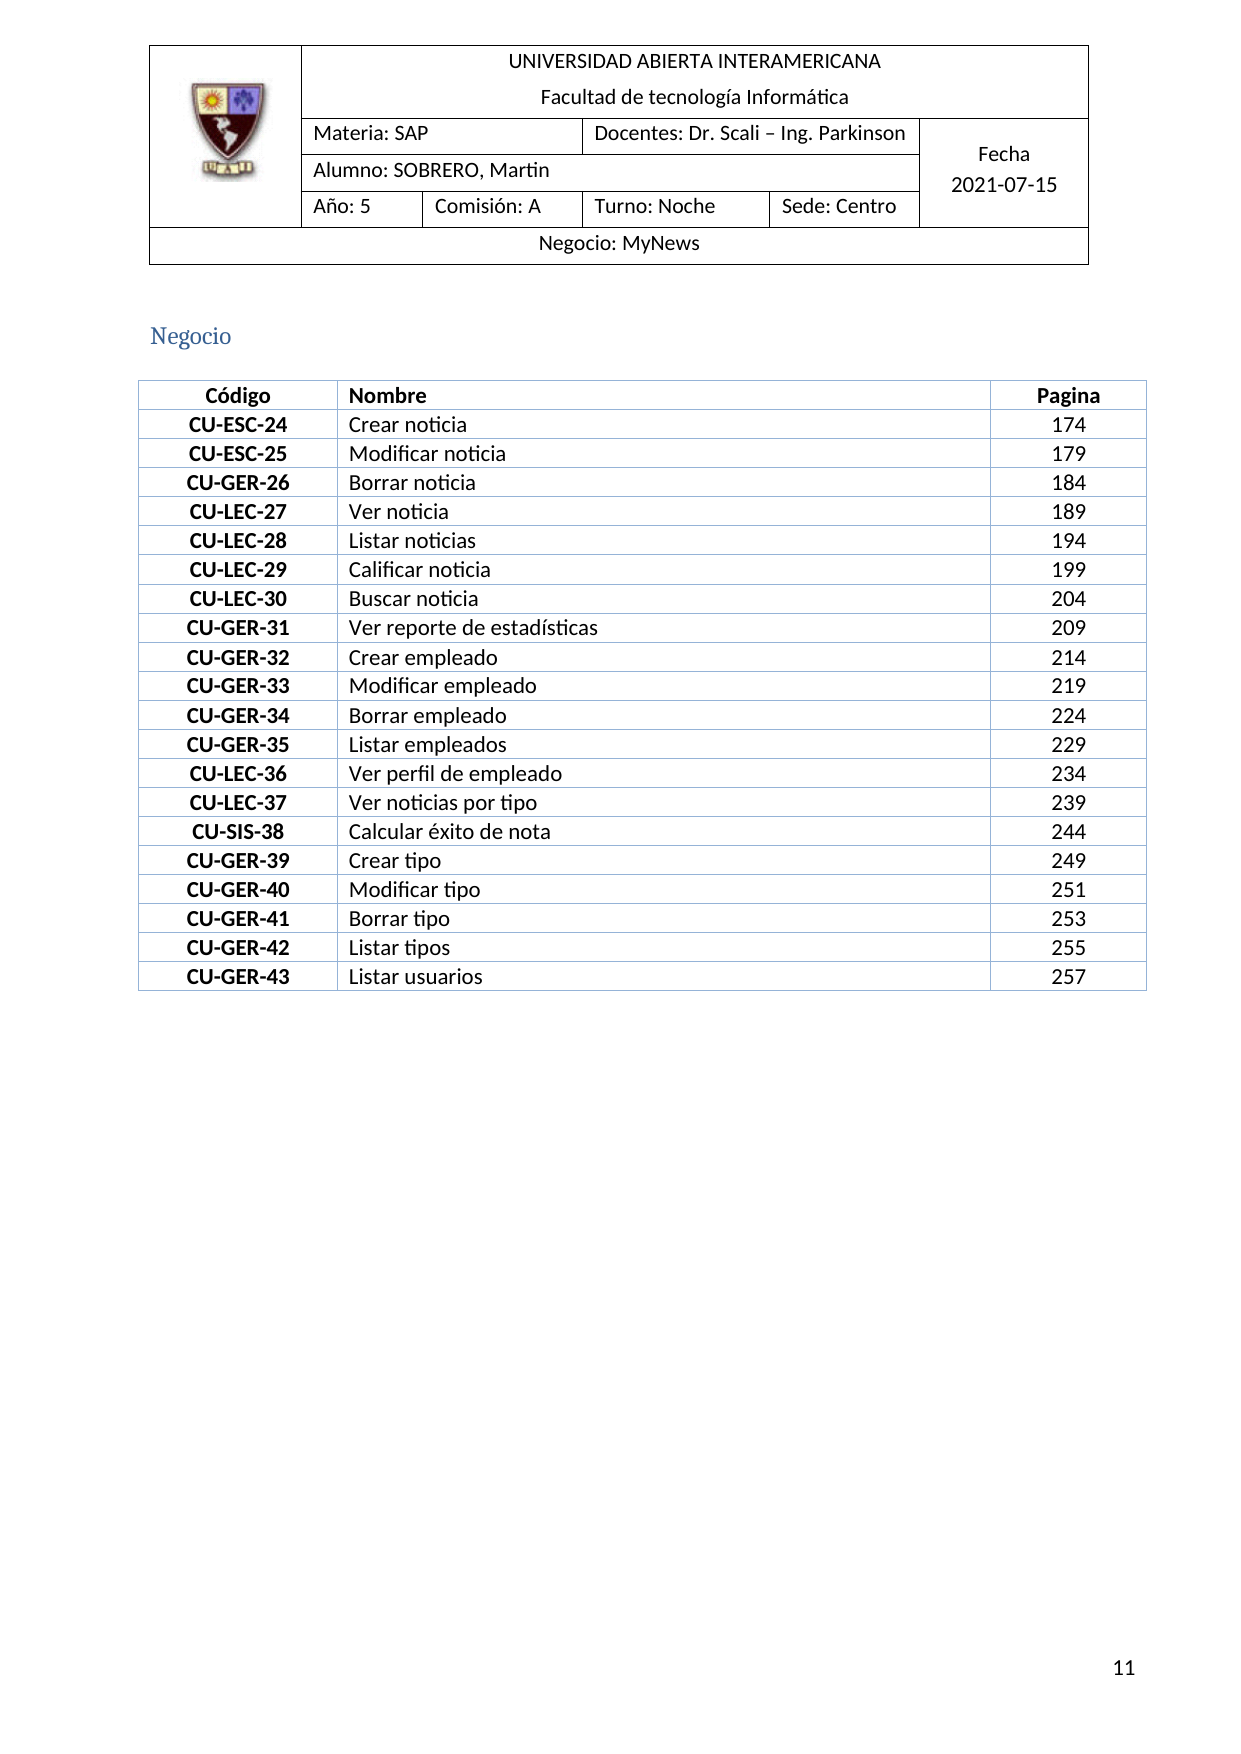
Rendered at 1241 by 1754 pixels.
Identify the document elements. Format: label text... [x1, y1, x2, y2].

table_cell CU-GER-39 [139, 846, 337, 874]
table_cell CU-GER-35 [139, 730, 337, 758]
table_cell Ver perfil de empleado [338, 759, 990, 787]
table_cell Crear empleado [338, 643, 990, 671]
table_cell Ver noticia [338, 497, 990, 525]
table_cell CU-LEC-30 [139, 585, 337, 612]
table_cell CU-GER-32 [139, 643, 337, 671]
table_cell Borrar tipo [338, 904, 990, 932]
table_cell Buscar noticia [338, 585, 990, 612]
table_cell CU-GER-31 [139, 614, 337, 642]
table_cell CU-LEC-36 [139, 759, 337, 787]
table_cell CU-ESC-24 [139, 410, 337, 438]
table_cell Crear noticia [338, 410, 990, 438]
table_cell Listar usuarios [338, 962, 990, 990]
table_cell CU-LEC-37 [139, 788, 337, 816]
table_cell CU-GER-42 [139, 933, 337, 961]
table_cell 239 [991, 788, 1146, 816]
table_cell 179 [991, 439, 1146, 467]
table_cell 257 [991, 962, 1146, 990]
table_cell CU-GER-26 [139, 468, 337, 496]
table_cell 189 [991, 497, 1146, 525]
table_cell 219 [991, 672, 1146, 700]
table_cell Modificar tipo [338, 875, 990, 903]
table_cell 224 [991, 701, 1146, 729]
table_cell 214 [991, 643, 1146, 671]
table_header Pagina [991, 381, 1146, 409]
table_cell CU-GER-34 [139, 701, 337, 729]
table_header Código [139, 381, 337, 409]
table_cell Borrar noticia [338, 468, 990, 496]
table_cell 229 [991, 730, 1146, 758]
table_cell 209 [991, 614, 1146, 642]
table_cell Calcular éxito de nota [338, 817, 990, 845]
table_cell Listar empleados [338, 730, 990, 758]
table_cell 255 [991, 933, 1146, 961]
subtitle Negocio [150, 322, 1135, 351]
table_cell CU-SIS-38 [139, 817, 337, 845]
picture [177, 74, 278, 187]
table_cell CU-LEC-28 [139, 526, 337, 554]
table_cell Borrar empleado [338, 701, 990, 729]
table_cell CU-LEC-29 [139, 555, 337, 583]
table_cell 199 [991, 555, 1146, 583]
table_cell CU-GER-33 [139, 672, 337, 700]
table_cell 184 [991, 468, 1146, 496]
table_cell 251 [991, 875, 1146, 903]
table_cell 234 [991, 759, 1146, 787]
table_cell CU-GER-41 [139, 904, 337, 932]
table_cell 244 [991, 817, 1146, 845]
table_cell Ver noticias por tipo [338, 788, 990, 816]
table_cell 204 [991, 585, 1146, 612]
table_cell Modificar noticia [338, 439, 990, 467]
table_cell CU-GER-43 [139, 962, 337, 990]
table_header Nombre [338, 381, 990, 409]
table_cell Calificar noticia [338, 555, 990, 583]
table_cell 194 [991, 526, 1146, 554]
table_cell Listar tipos [338, 933, 990, 961]
table_cell CU-LEC-27 [139, 497, 337, 525]
table_cell Listar noticias [338, 526, 990, 554]
table_cell CU-GER-40 [139, 875, 337, 903]
table_cell 174 [991, 410, 1146, 438]
table_cell CU-ESC-25 [139, 439, 337, 467]
table_cell Modificar empleado [338, 672, 990, 700]
table_cell Crear tipo [338, 846, 990, 874]
table_cell 249 [991, 846, 1146, 874]
table_cell 253 [991, 904, 1146, 932]
table_cell Ver reporte de estadísticas [338, 614, 990, 642]
